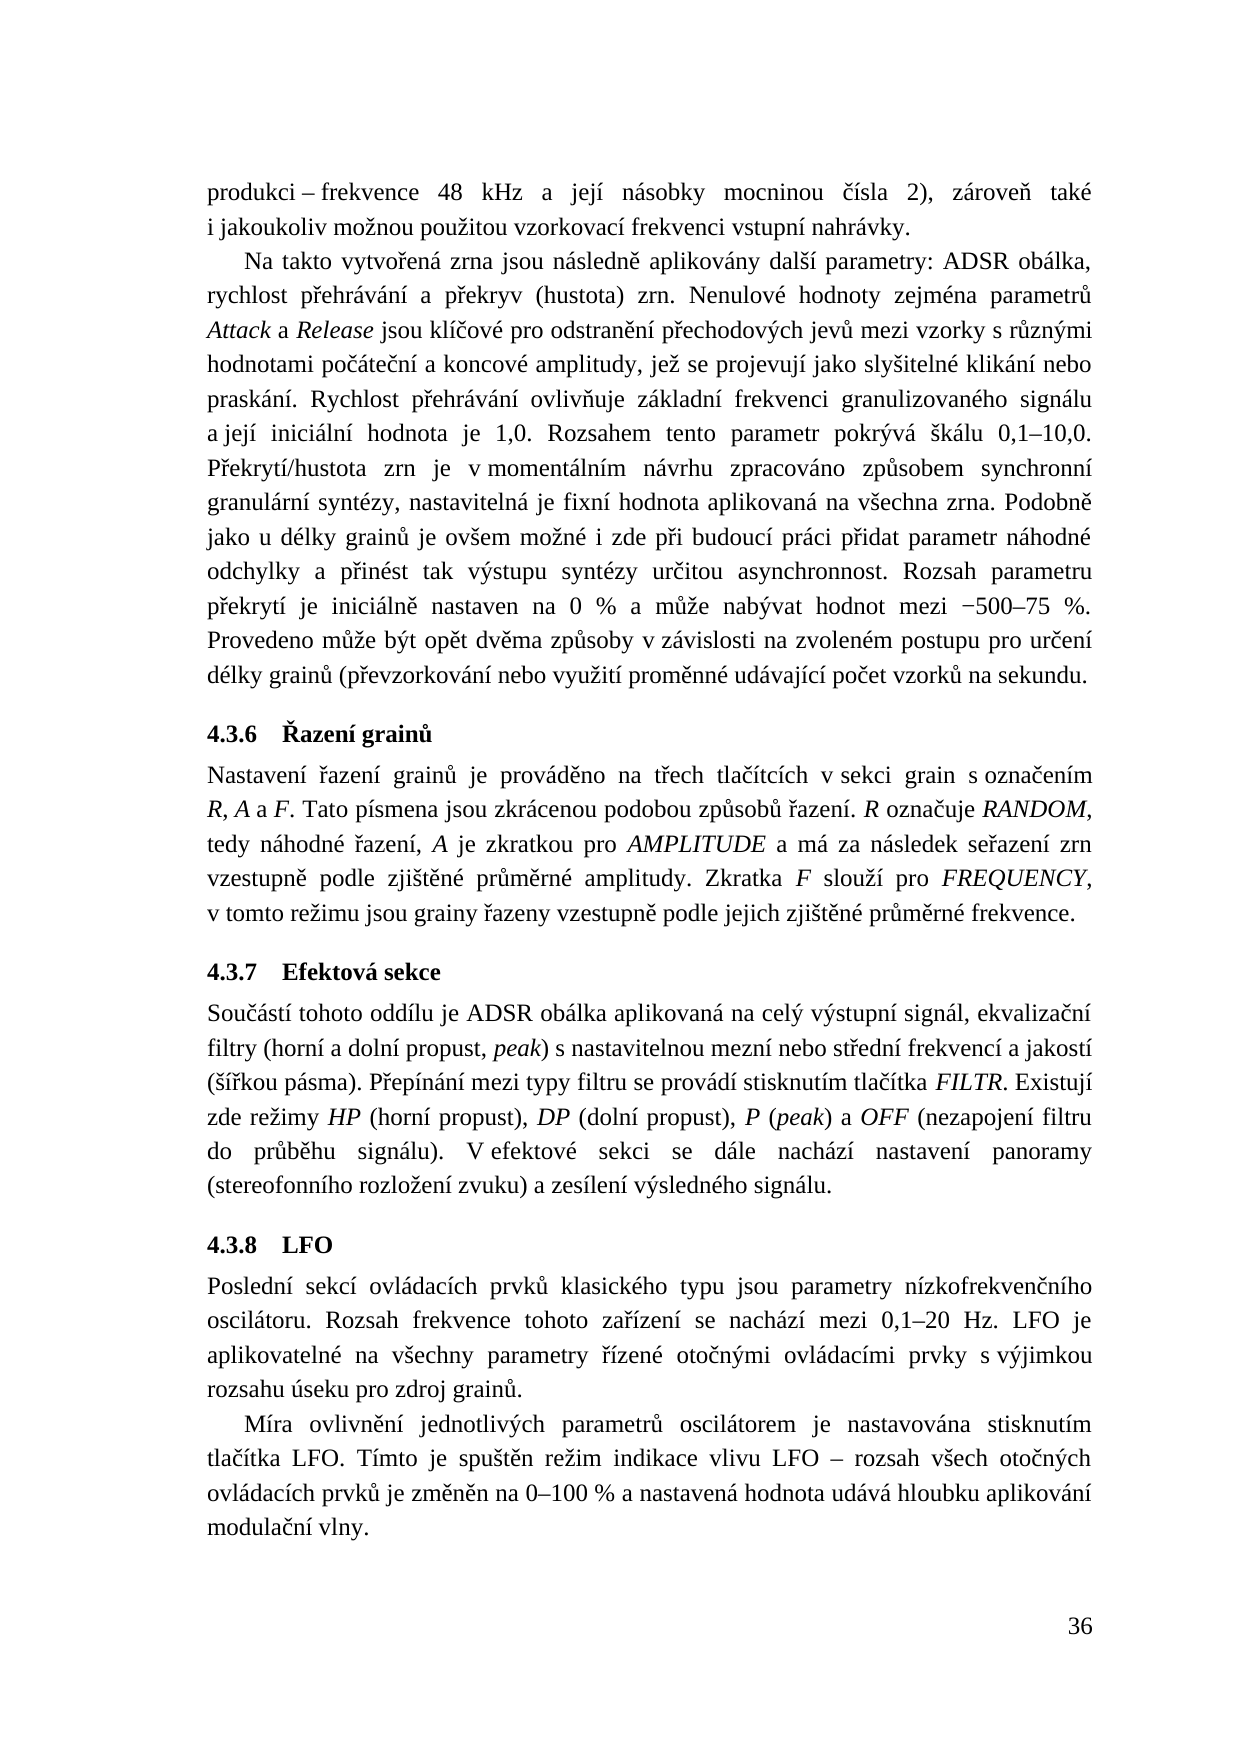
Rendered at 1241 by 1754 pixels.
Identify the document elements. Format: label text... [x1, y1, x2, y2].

text Nastavení řazení grainů je prováděno na třech tlačítcích v sekci grain s označením R, A a F. Tato písmena jsou zkrácenou podobou způsobů řazení. R označuje RANDOM, tedy náhodné řazení, A je zkratkou pro AMPLITUDE a má za následek seřazení zrn vzestupně podle zjištěné průměrné amplitudy. Zkratka F slouží pro FREQUENCY, v tomto režimu jsou grainy řazeny vzestupně podle jejich zjištěné průměrné frekvence. [207, 760, 1092, 927]
text Poslední sekcí ovládacích prvků klasického typu jsou parametry nízkofrekvenčního oscilátoru. Rozsah frekvence tohoto zařízení se nachází mezi 0,1–20 Hz. LFO je aplikovatelné na všechny parametry řízené otočnými ovládacími prvky s výjimkou rozsahu úseku pro zdroj grainů. [207, 1271, 1092, 1403]
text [207, 177, 1092, 240]
text Na takto vytvořená zrna jsou následně aplikovány další parametry: ADSR obálka, rychlost přehrávání a překryv (hustota) zrn. Nenulové hodnoty zejména parametrů Attack a Release jsou klíčové pro odstranění přechodových jevů mezi vzorky s různými hodnotami počáteční a koncové amplitudy, jež se projevují jako slyšitelné klikání nebo praskání. Rychlost přehrávání ovlivňuje základní frekvenci granulizovaného signálu a její iniciální hodnota je 1,0. Rozsahem tento parametr pokrývá škálu 0,1–10,0. Překrytí/hustota zrn je v momentálním návrhu zpracováno způsobem synchronní granulární syntézy, nastavitelná je fixní hodnota aplikovaná na všechna zrna. Podobně jako u délky grainů je ovšem možné i zde při budoucí práci přidat parametr náhodné odchylky a přinést tak výstupu syntézy určitou asynchronnost. Rozsah parametru překrytí je iniciálně nastaven na 0 % a může nabývat hodnot mezi −500–75 %. Provedeno může být opět dvěma způsoby v závislosti na zvoleném postupu pro určení délky grainů (převzorkování nebo využití proměnné udávající počet vzorků na sekundu. [207, 246, 1092, 689]
subtitle Efektová sekce [207, 957, 1092, 986]
text Součástí tohoto oddílu je ADSR obálka aplikovaná na celý výstupní signál, ekvalizační filtry (horní a dolní propust, peak) s nastavitelnou mezní nebo střední frekvencí a jakostí (šířkou pásma). Přepínání mezi typy filtru se provádí stisknutím tlačítka FILTR. Existují zde režimy HP (horní propust), DP (dolní propust), P (peak) a OFF (nezapojení filtru do průběhu signálu). V efektové sekci se dále nachází nastavení panoramy (stereofonního rozložení zvuku) a zesílení výsledného signálu. [207, 998, 1092, 1199]
subtitle Řazení grainů [207, 719, 1092, 748]
subtitle LFO [207, 1230, 1092, 1259]
text Míra ovlivnění jednotlivých parametrů oscilátorem je nastavována stisknutím tlačítka LFO. Tímto je spuštěn režim indikace vlivu LFO – rozsah všech otočných ovládacích prvků je změněn na 0–100 % a nastavená hodnota udává hloubku aplikování modulační vlny. [207, 1409, 1092, 1541]
